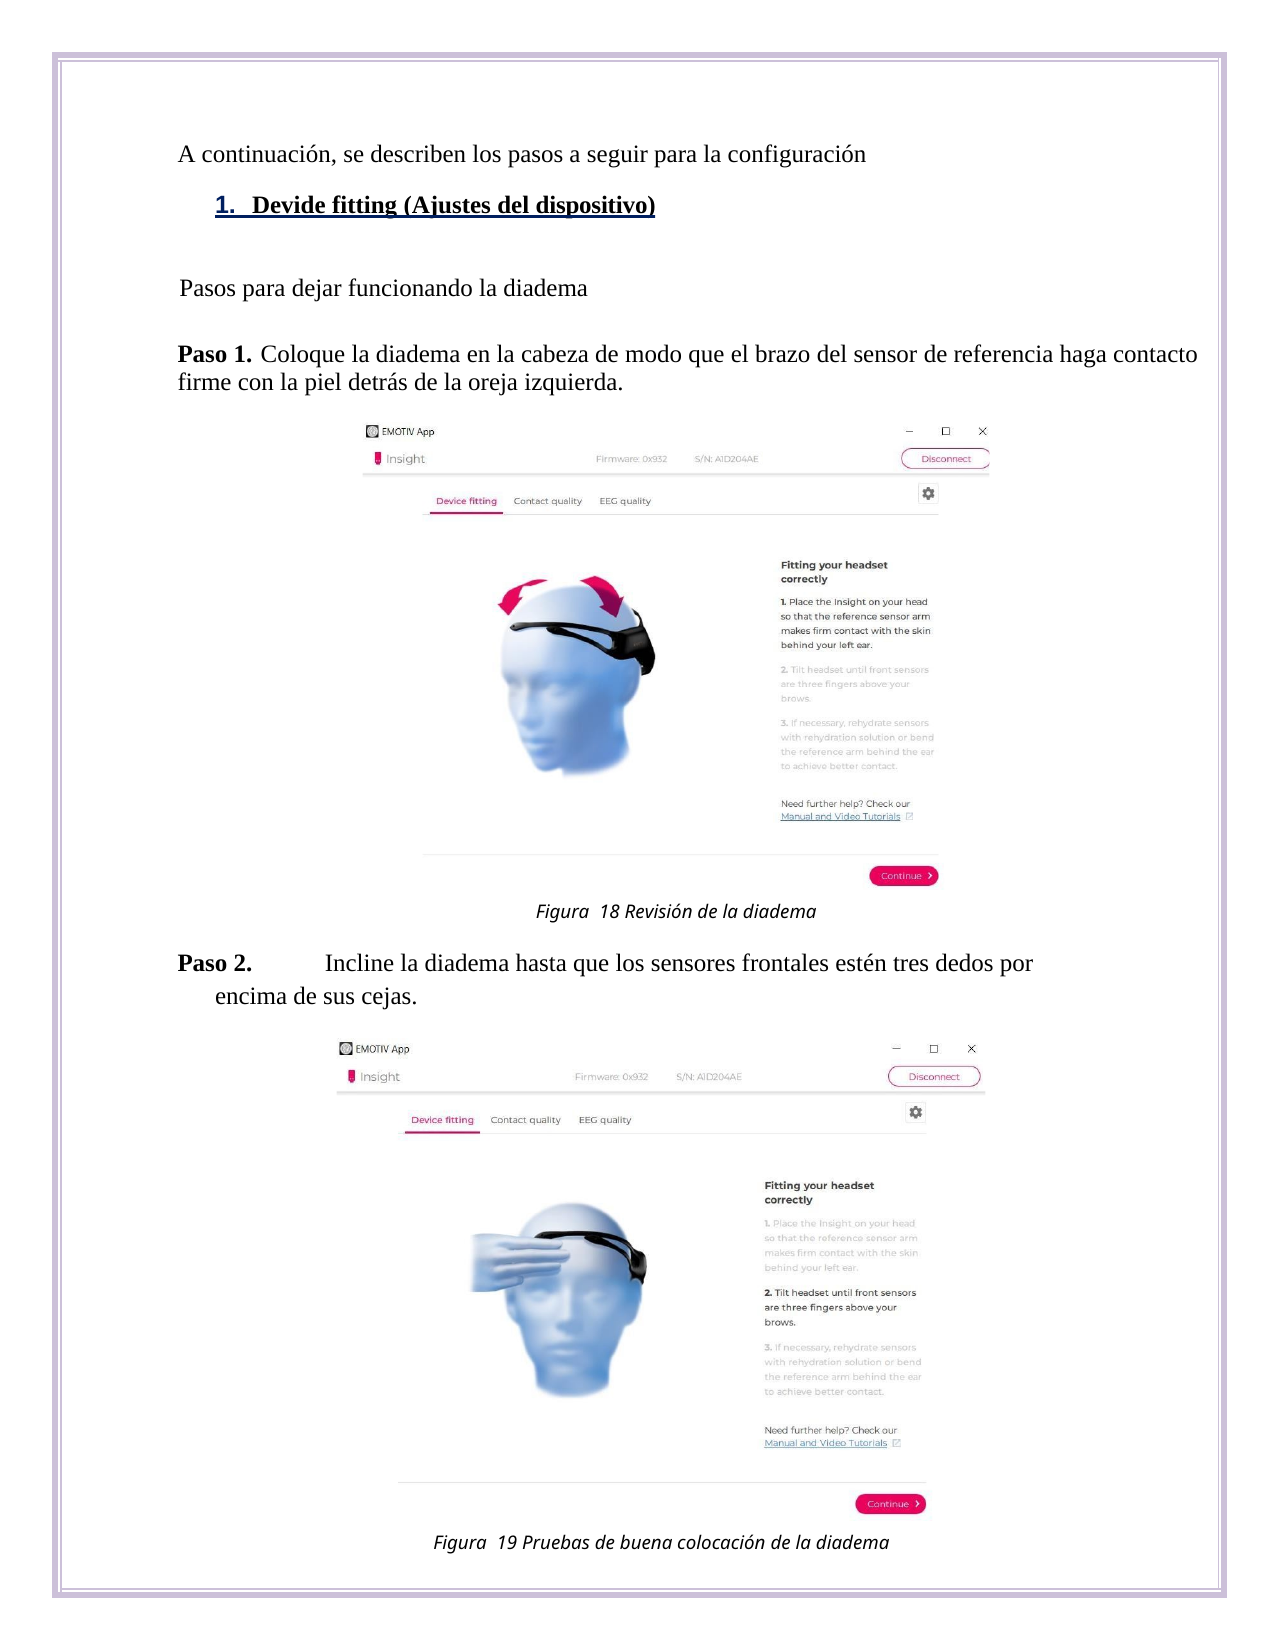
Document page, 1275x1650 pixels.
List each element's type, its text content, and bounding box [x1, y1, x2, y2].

text Paso 2. Incline la diadema hasta que los sensores frontales estén tres dedos por encima de sus cejas. [177, 443, 1095, 1009]
picture [362, 422, 990, 443]
text A continuación, se describen los pasos a seguir para la configuración [177, 139, 1218, 168]
picture [336, 1038, 986, 1521]
subtitle Devide fitting (Ajustes del dispositivo) [215, 189, 1218, 218]
text Pasos para dejar funcionando la diadema [110, 273, 1218, 301]
text Paso 1. Coloque la diadema en la cabeza de modo que el brazo del sensor de referencia haga contacto firme con la piel detrás de la oreja izquierda. [177, 339, 1218, 396]
